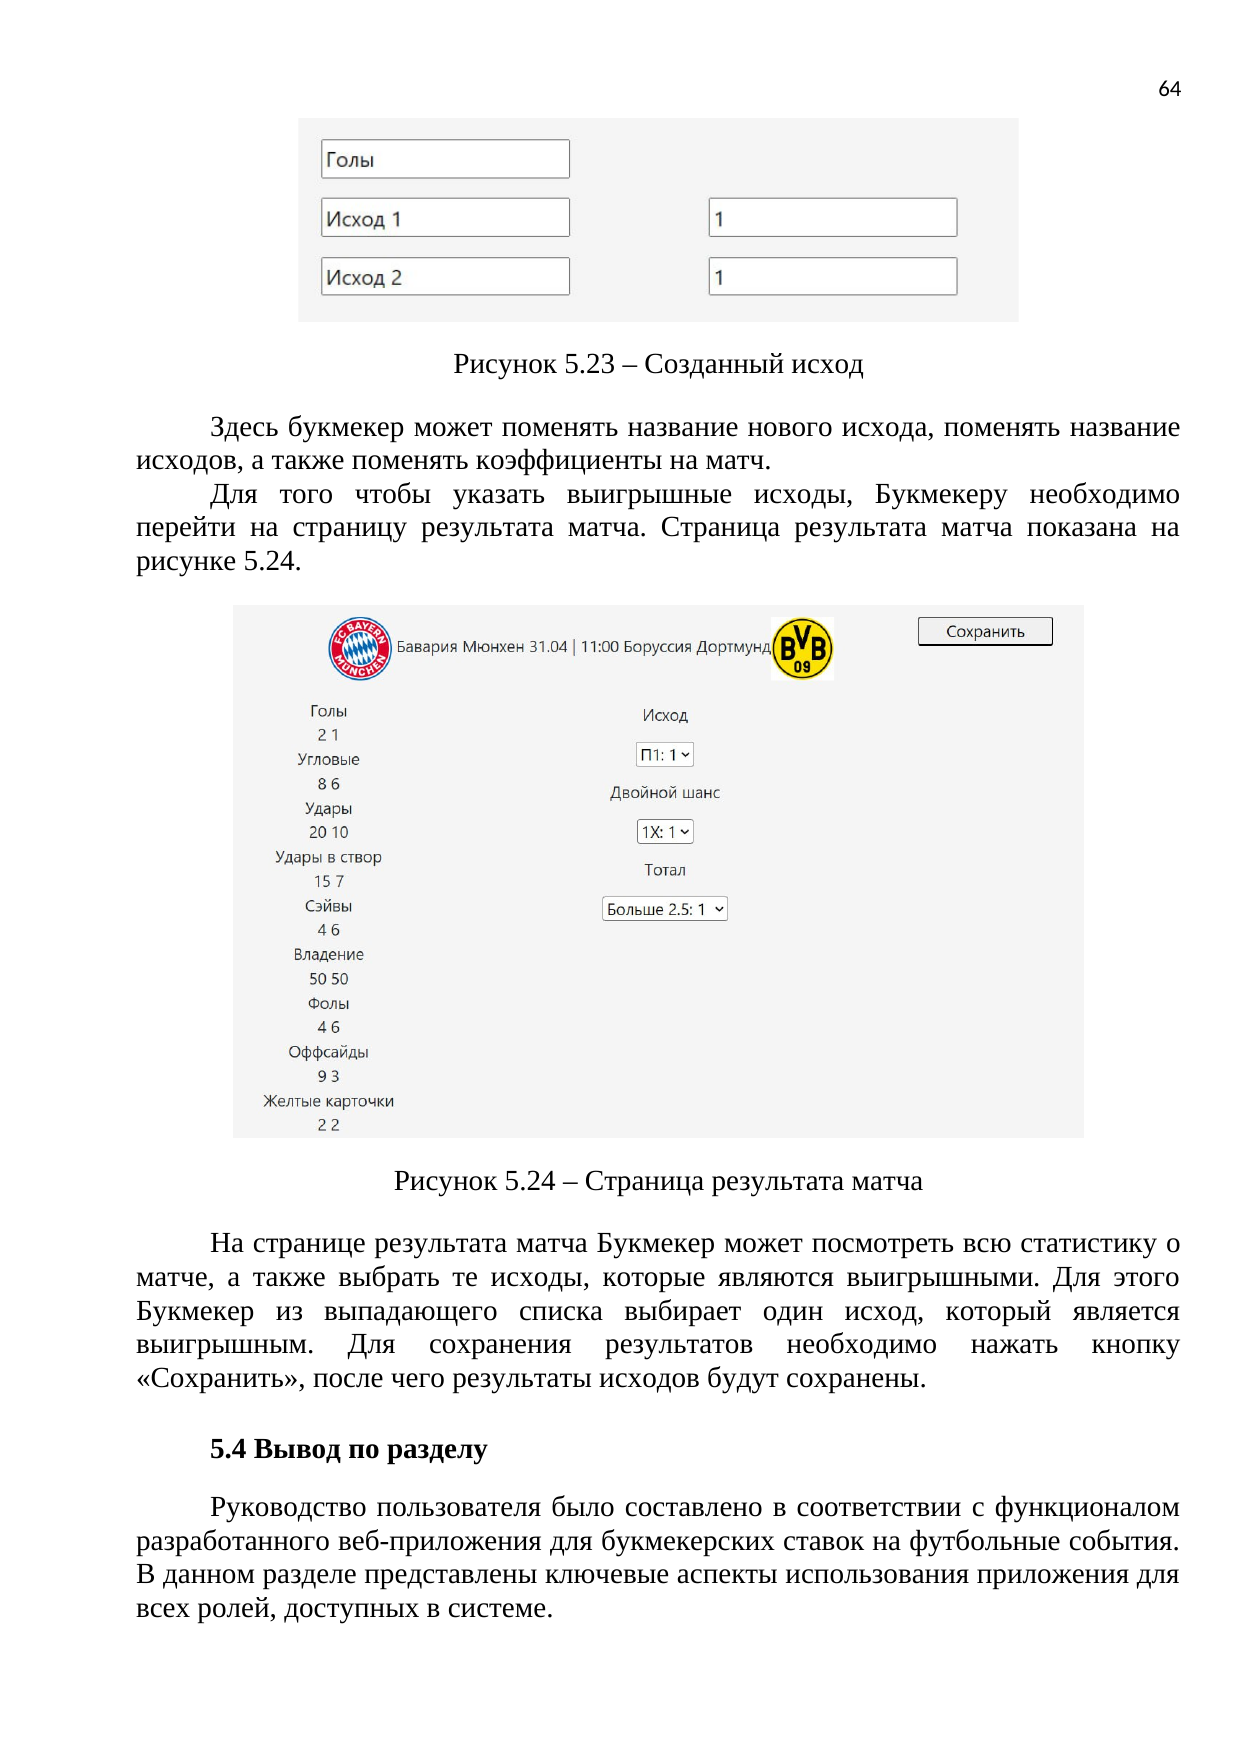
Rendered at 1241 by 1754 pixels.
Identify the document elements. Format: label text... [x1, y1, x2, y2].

text Руководство пользователя было составлено в соответствии с функционалом разработанного веб-приложения для букмекерских ставок на футбольные события. В данном разделе представлены ключевые аспекты использования приложения для всех ролей, доступных в системе. [136, 1489, 1181, 1623]
picture [298, 118, 1019, 322]
text Рисунок 5.23 – Созданный исход [136, 346, 1181, 380]
text Рисунок 5.24 – Страница результата матча [136, 1163, 1181, 1196]
text На странице результата матча Букмекер может посмотреть всю статистику о матче, а также выбрать те исходы, которые являются выигрышными. Для этого Букмекер из выпадающего списка выбирает один исход, который является выигрышным. Для сохранения результатов необходимо нажать кнопку «Сохранить», после чего результаты исходов будут сохранены. [136, 1226, 1181, 1393]
text 5.4 Вывод по разделу [136, 1431, 1181, 1464]
text Здесь букмекер может поменять название нового исхода, поменять название исходов, а также поменять коэффициенты на матч. [136, 409, 1181, 476]
text Для того чтобы указать выигрышные исходы, Букмекеру необходимо перейти на страницу результата матча. Страница результата матча показана на рисунке 5.24. [136, 476, 1181, 577]
picture [233, 605, 1084, 1138]
